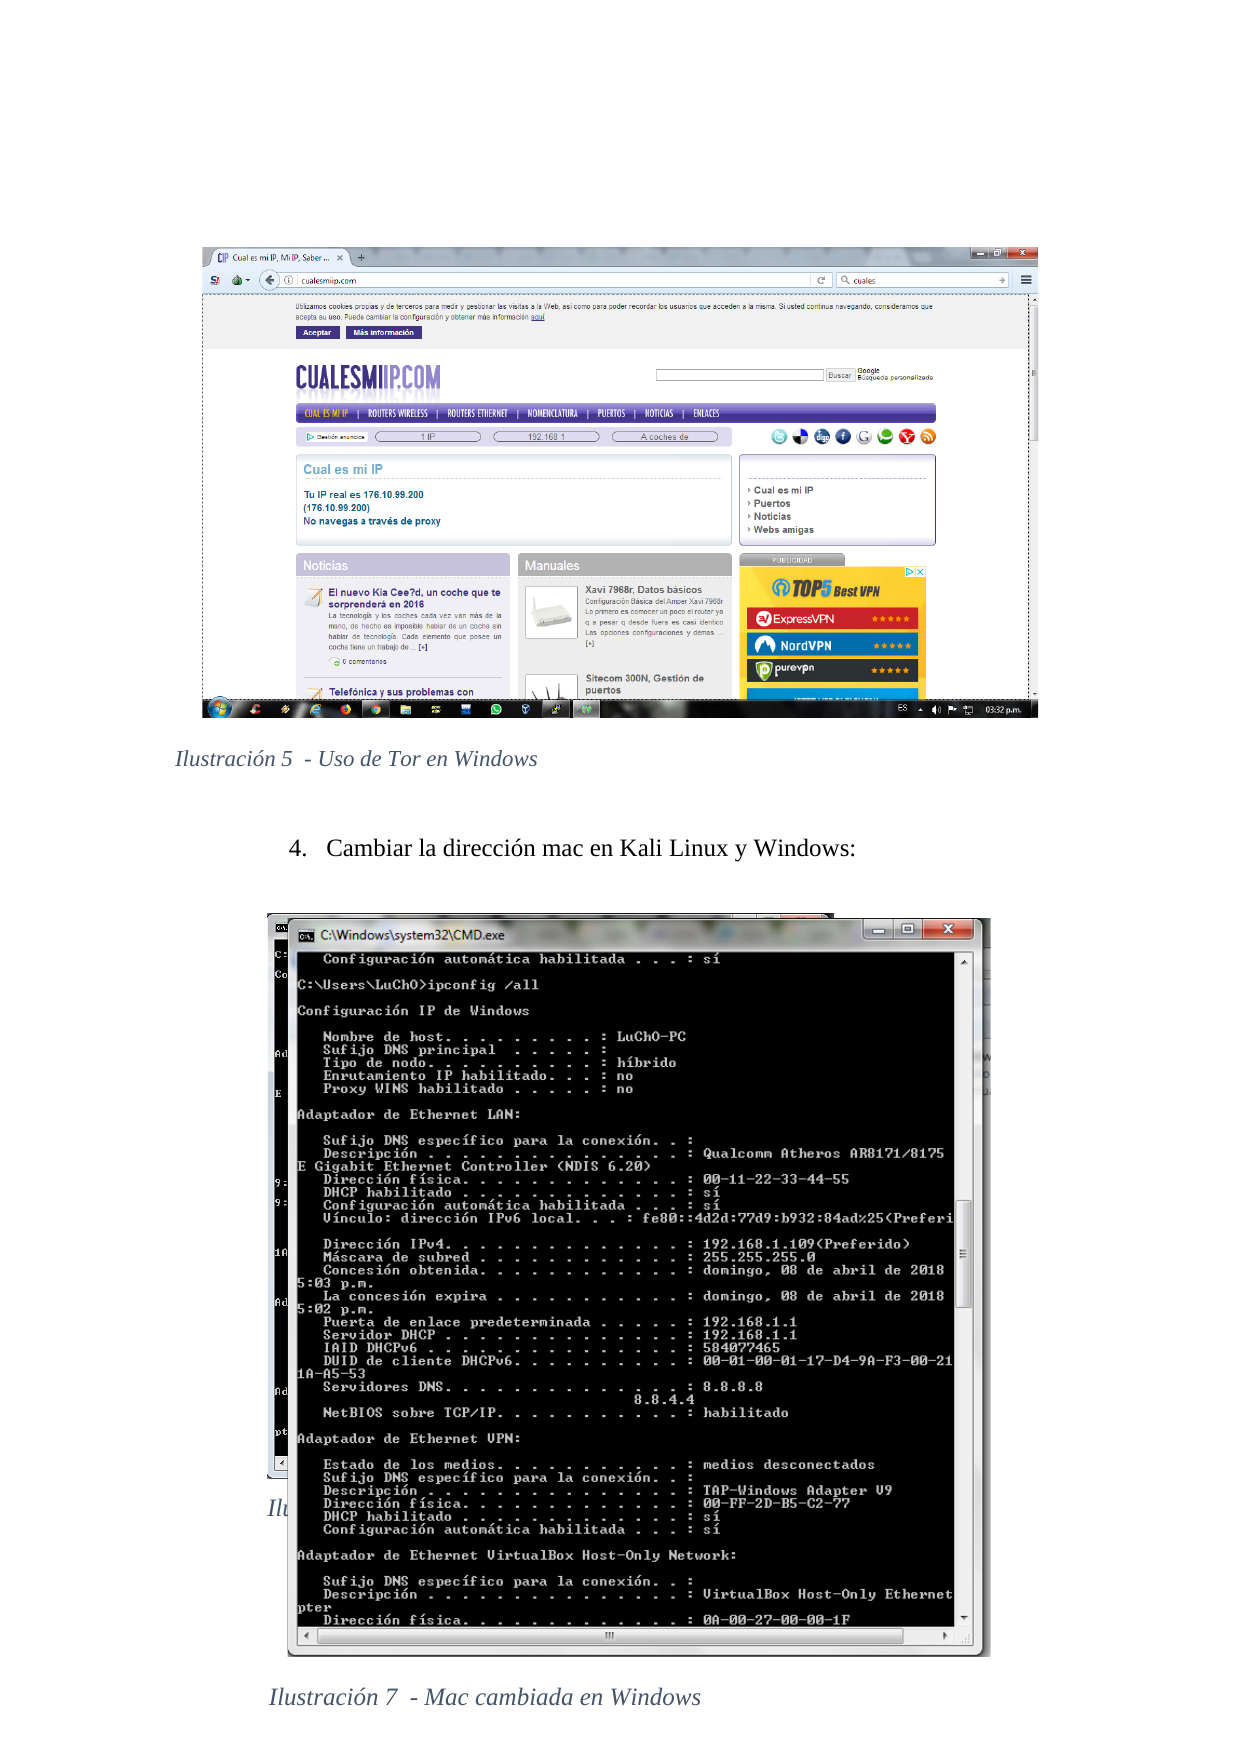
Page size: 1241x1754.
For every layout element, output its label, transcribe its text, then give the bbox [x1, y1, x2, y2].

picture [267, 913, 991, 1657]
list Cambiar la dirección mac en Kali Linux y Windows: [288, 833, 1063, 861]
picture [202, 247, 1039, 718]
